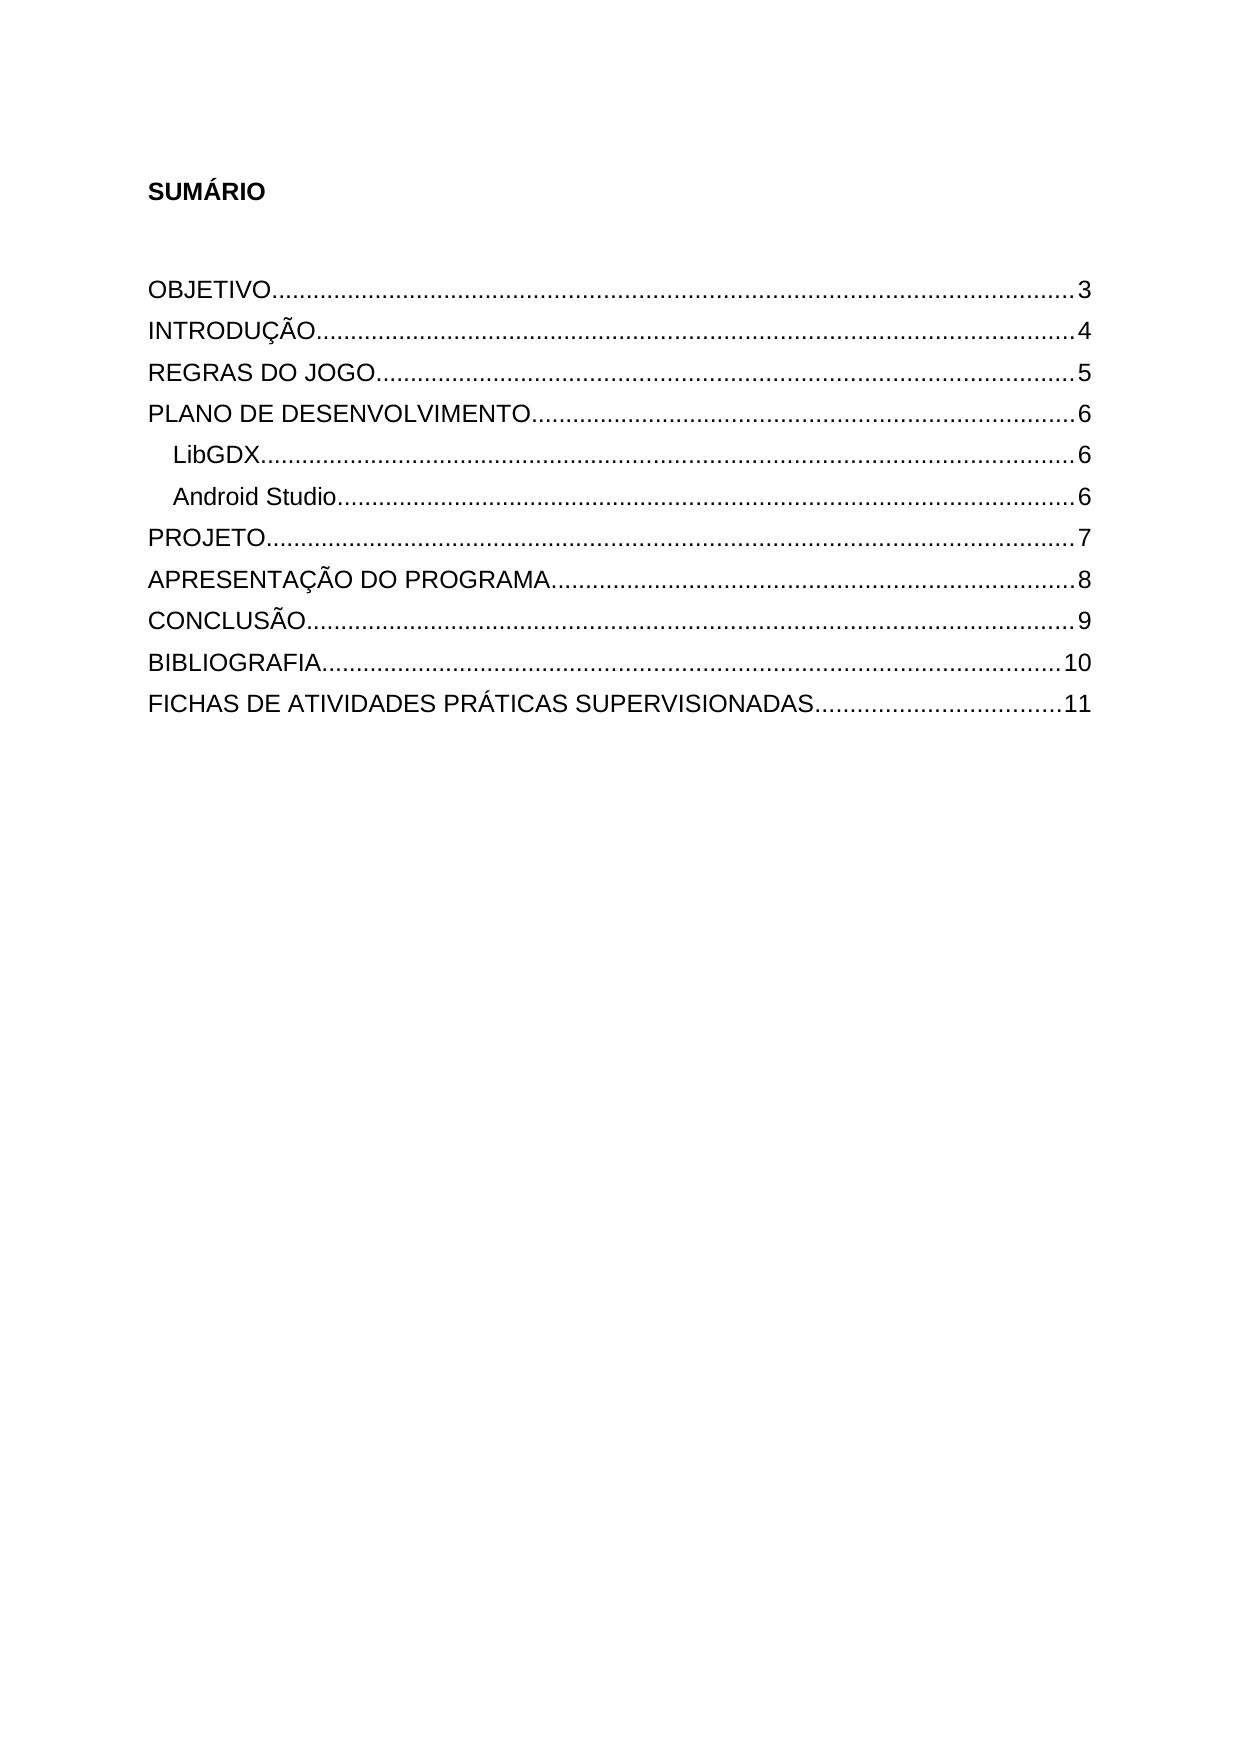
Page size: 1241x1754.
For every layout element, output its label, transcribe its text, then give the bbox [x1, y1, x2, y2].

text SUMÁRIO [148, 177, 1092, 206]
